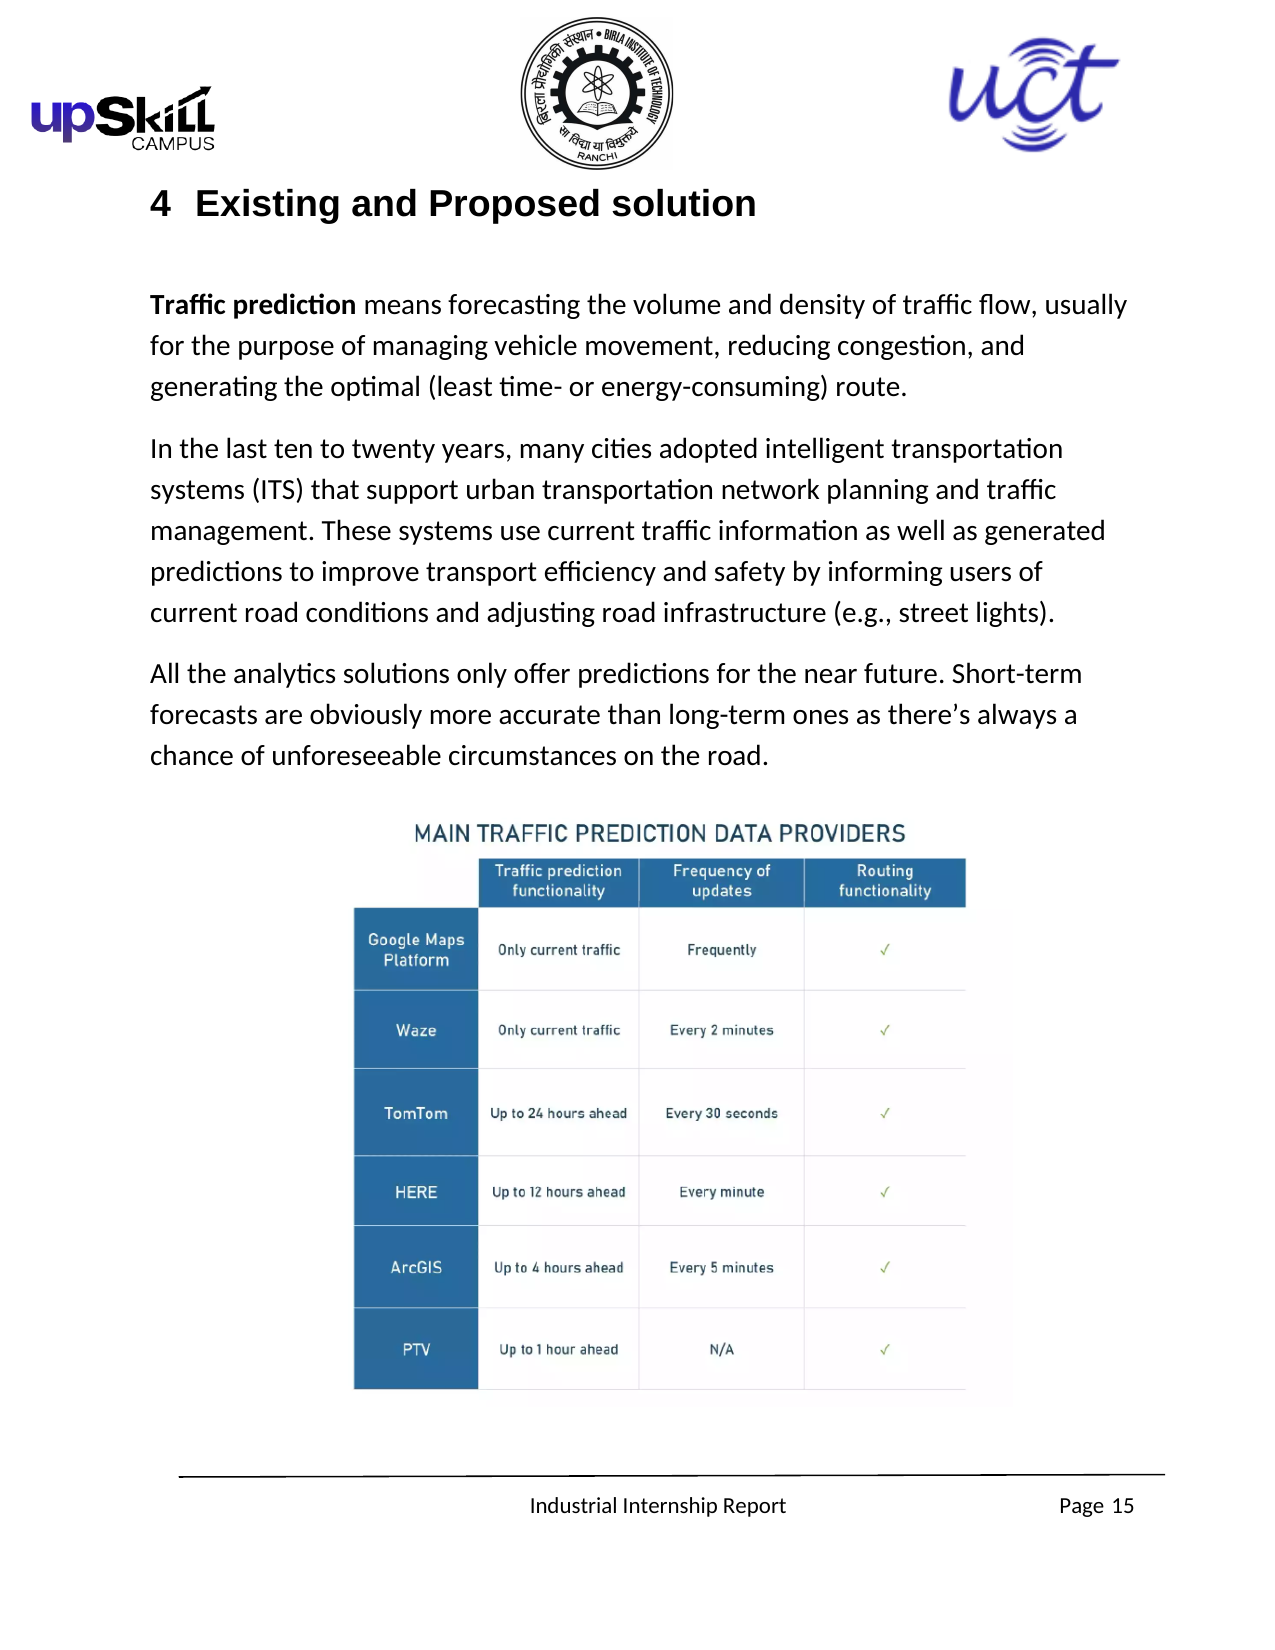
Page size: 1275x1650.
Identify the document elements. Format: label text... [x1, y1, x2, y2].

picture [0, 73, 246, 154]
text In the last ten to twenty years, many cities adopted intelligent transportation systems (ITS) that support urban transportation network planning and traffic management. These systems use current traffic information as well as generated predictions to improve transport efficiency and safety by informing users of current road conditions and adjusting road infrastructure (e.g., street lights). [150, 430, 1134, 629]
subtitle Existing and Proposed solution [150, 181, 1134, 224]
picture [297, 808, 1041, 1407]
text All the analytics solutions only offer predictions for the near future. Short-term forecasts are obviously more accurate than long-term ones as there’s always a chance of unforeseeable circumstances on the road. [150, 655, 1134, 773]
picture [946, 28, 1125, 154]
text Traffic prediction means forecasting the volume and density of traffic flow, usually for the purpose of managing vehicle movement, reducing congestion, and generating the optimal (least time- or energy-consuming) route. [150, 286, 1134, 404]
